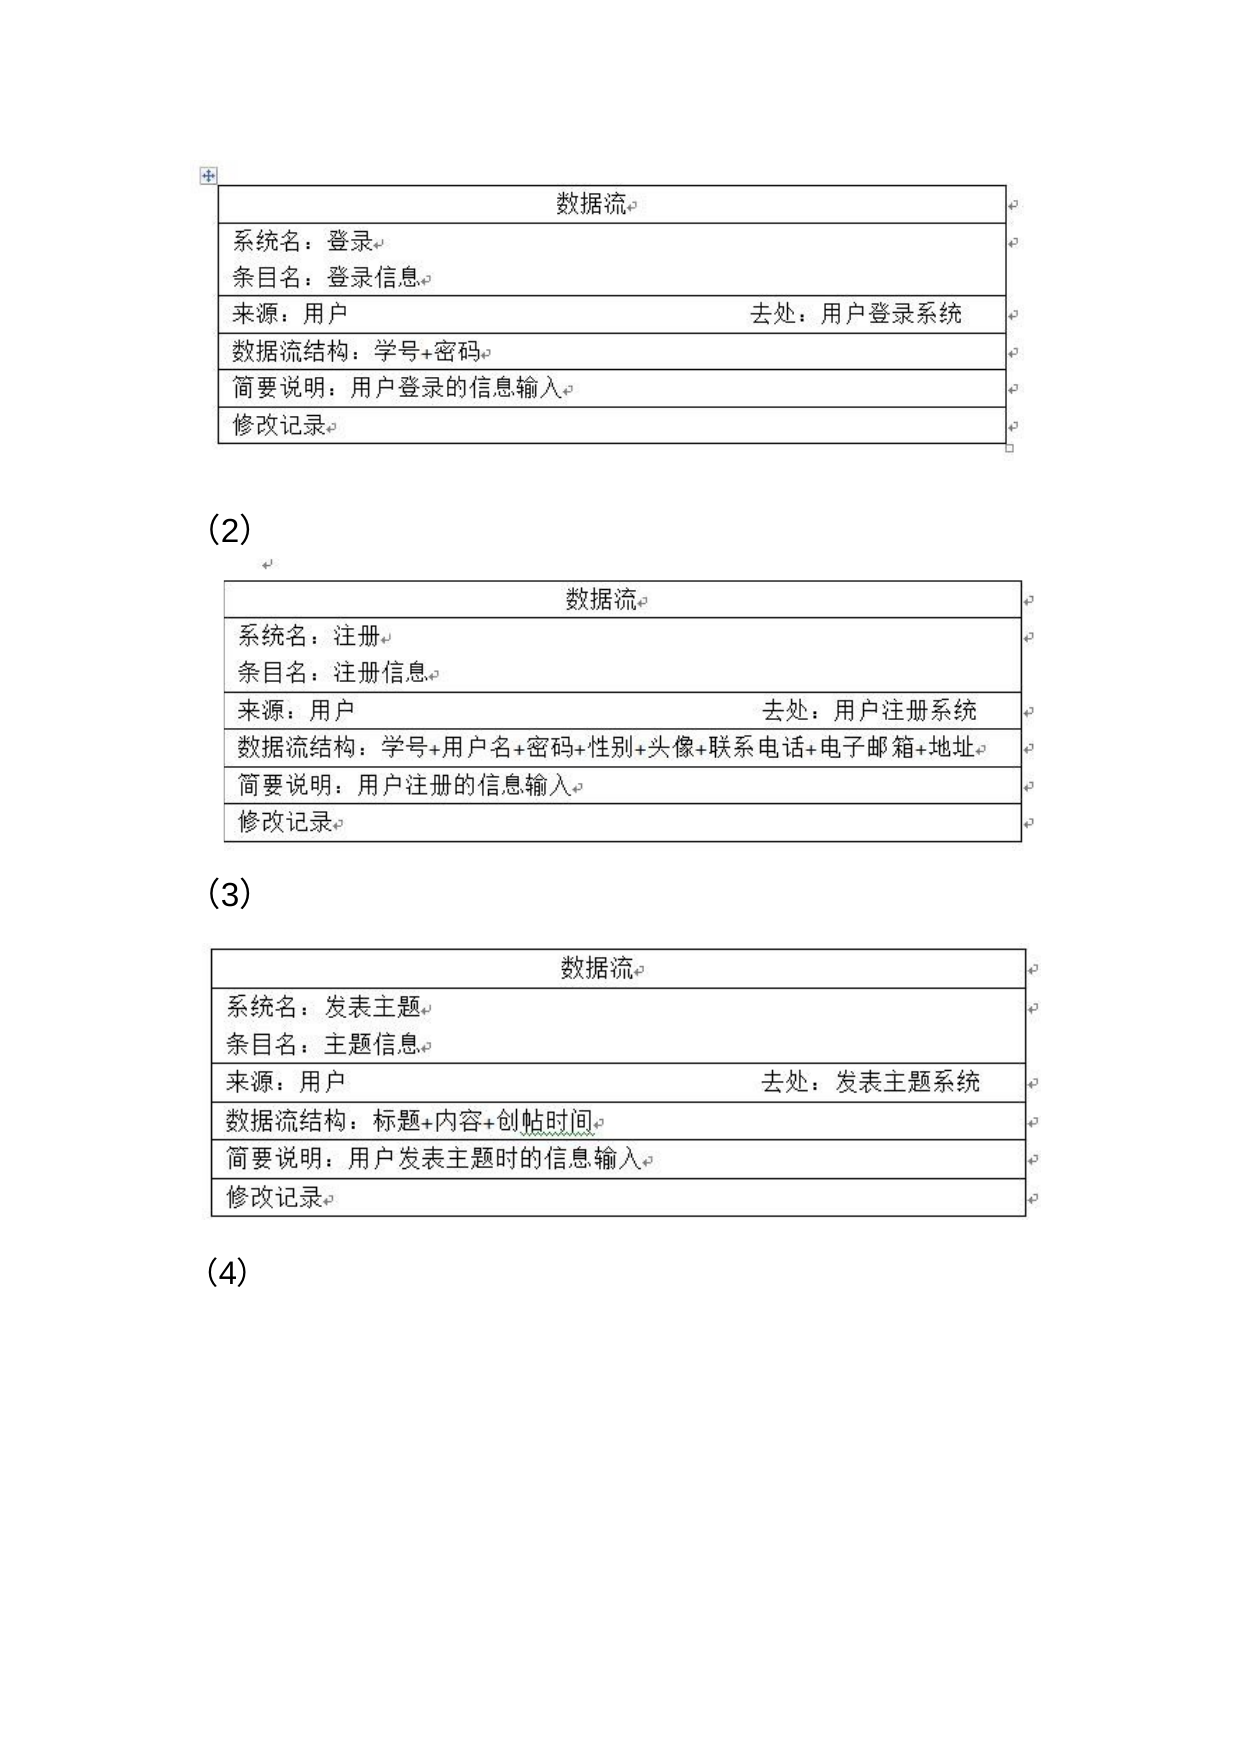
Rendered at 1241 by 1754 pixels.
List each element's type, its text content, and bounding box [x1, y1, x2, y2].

text （3） [187, 574, 1190, 916]
picture [223, 558, 1035, 574]
text （2） [187, 494, 1190, 554]
picture [190, 160, 1025, 461]
picture [201, 943, 1041, 1220]
